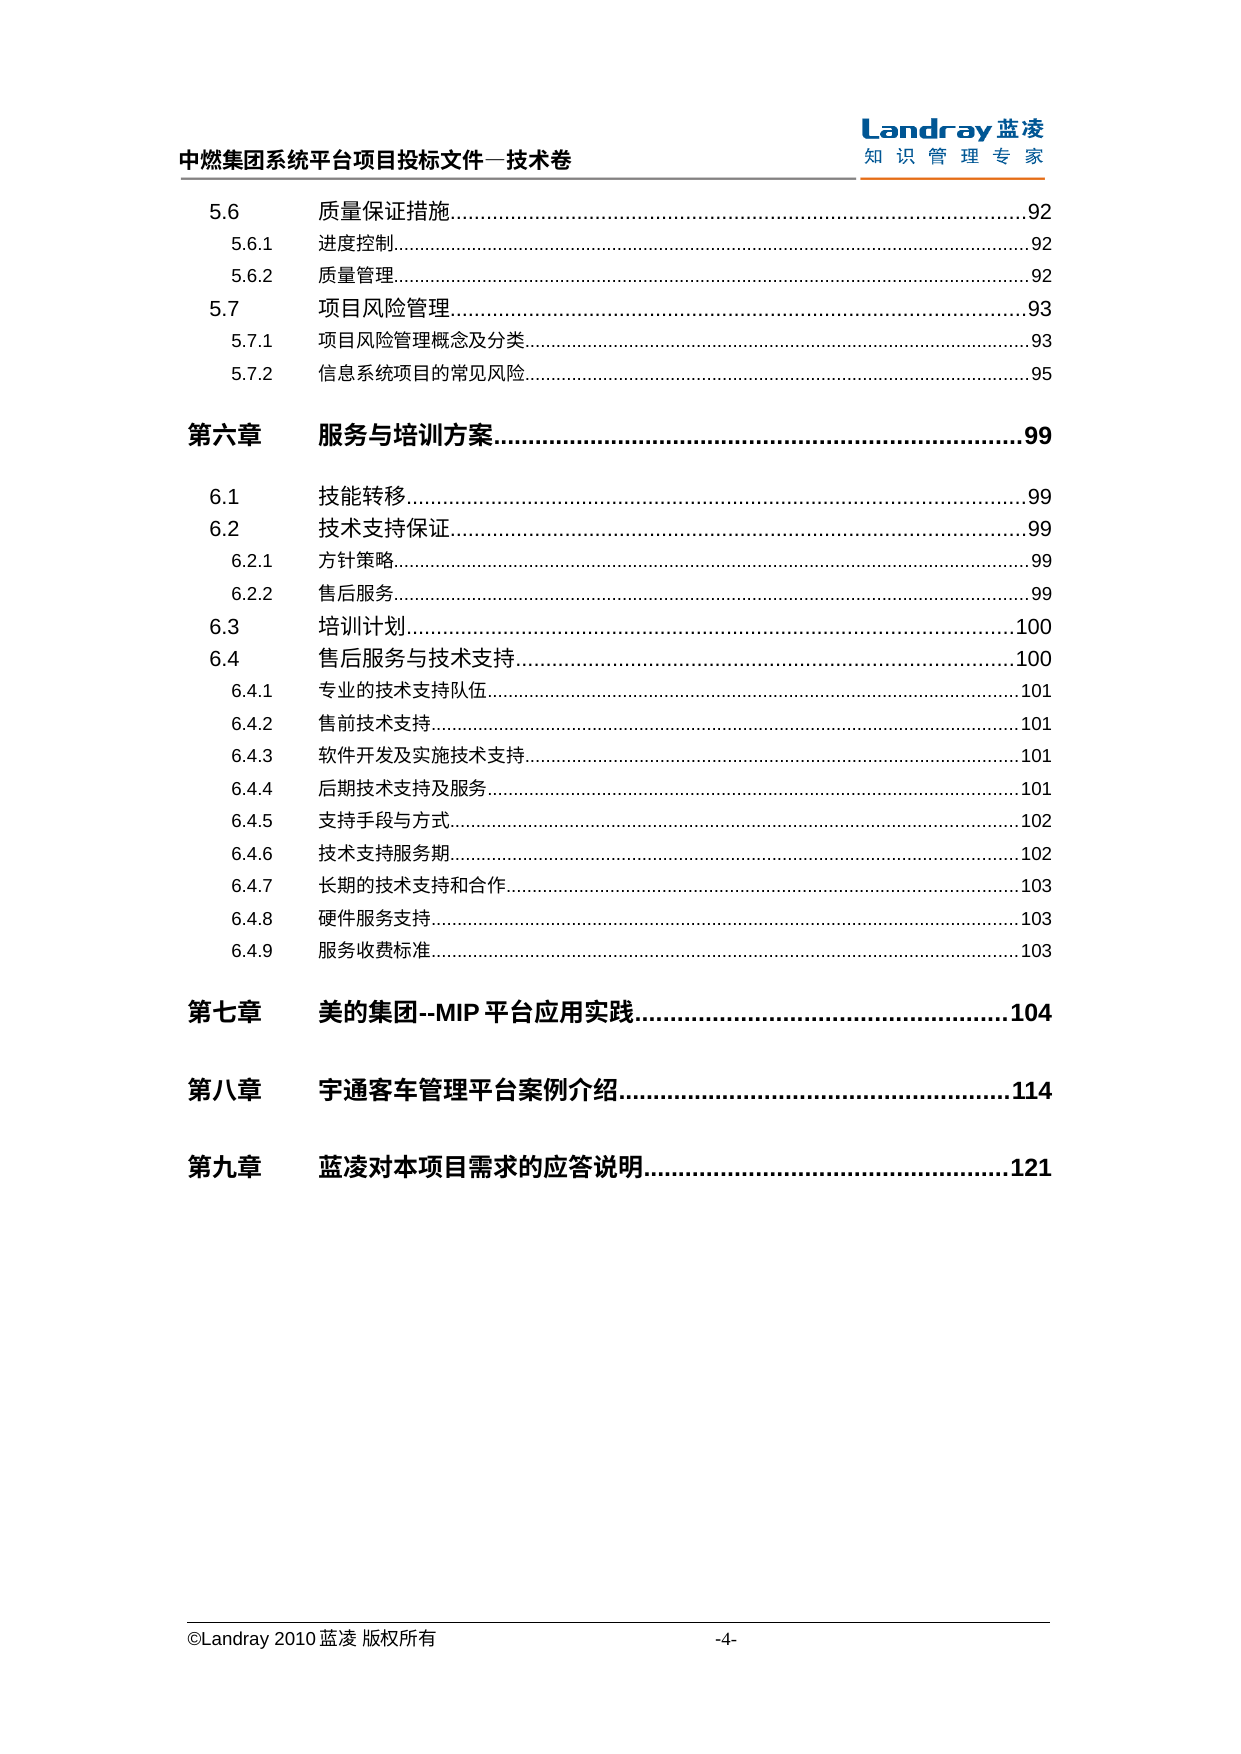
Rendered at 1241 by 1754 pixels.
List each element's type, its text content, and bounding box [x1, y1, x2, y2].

text 第七章 美的集团--MIP平台应用实践 104 [187, 978, 1053, 1043]
text 6.1 技能转移 99 [209, 478, 1053, 511]
text 6.4.5 支持手段与方式 102 [231, 803, 1053, 836]
text 6.4.8 硬件服务支持 103 [231, 901, 1053, 933]
text 6.4.7 长期的技术支持和合作 103 [231, 868, 1053, 901]
text 6.4.4 后期技术支持及服务 101 [231, 771, 1053, 803]
text 6.2.1 方针策略 99 [231, 543, 1053, 576]
text 6.4.9 服务收费标准 103 [231, 933, 1053, 966]
text 6.4.6 技术支持服务期 102 [231, 836, 1053, 868]
text 6.2.2 售后服务 99 [231, 576, 1053, 608]
text 5.6 质量保证措施 92 [209, 193, 1053, 226]
text 6.4.3 软件开发及实施技术支持 101 [231, 738, 1053, 771]
text 第九章 蓝凌对本项目需求的应答说明 121 [187, 1133, 1053, 1198]
text 5.6.2 质量管理 92 [231, 258, 1053, 291]
text 6.4.1 专业的技术支持队伍 101 [231, 673, 1053, 706]
text 5.7.2 信息系统项目的常见风险 95 [231, 356, 1053, 388]
text 5.7.1 项目风险管理概念及分类 93 [231, 323, 1053, 356]
picture [180, 118, 1045, 180]
text 6.2 技术支持保证 99 [209, 511, 1053, 543]
text 6.4.2 售前技术支持 101 [231, 706, 1053, 738]
text 5.6.1 进度控制 92 [231, 226, 1053, 258]
text 第六章 服务与培训方案 99 [187, 401, 1053, 466]
text 6.3 培训计划 100 [209, 608, 1053, 641]
text 第八章 宇通客车管理平台案例介绍 114 [187, 1056, 1053, 1121]
text 5.7 项目风险管理 93 [209, 291, 1053, 323]
text 6.4 售后服务与技术支持 100 [209, 641, 1053, 673]
